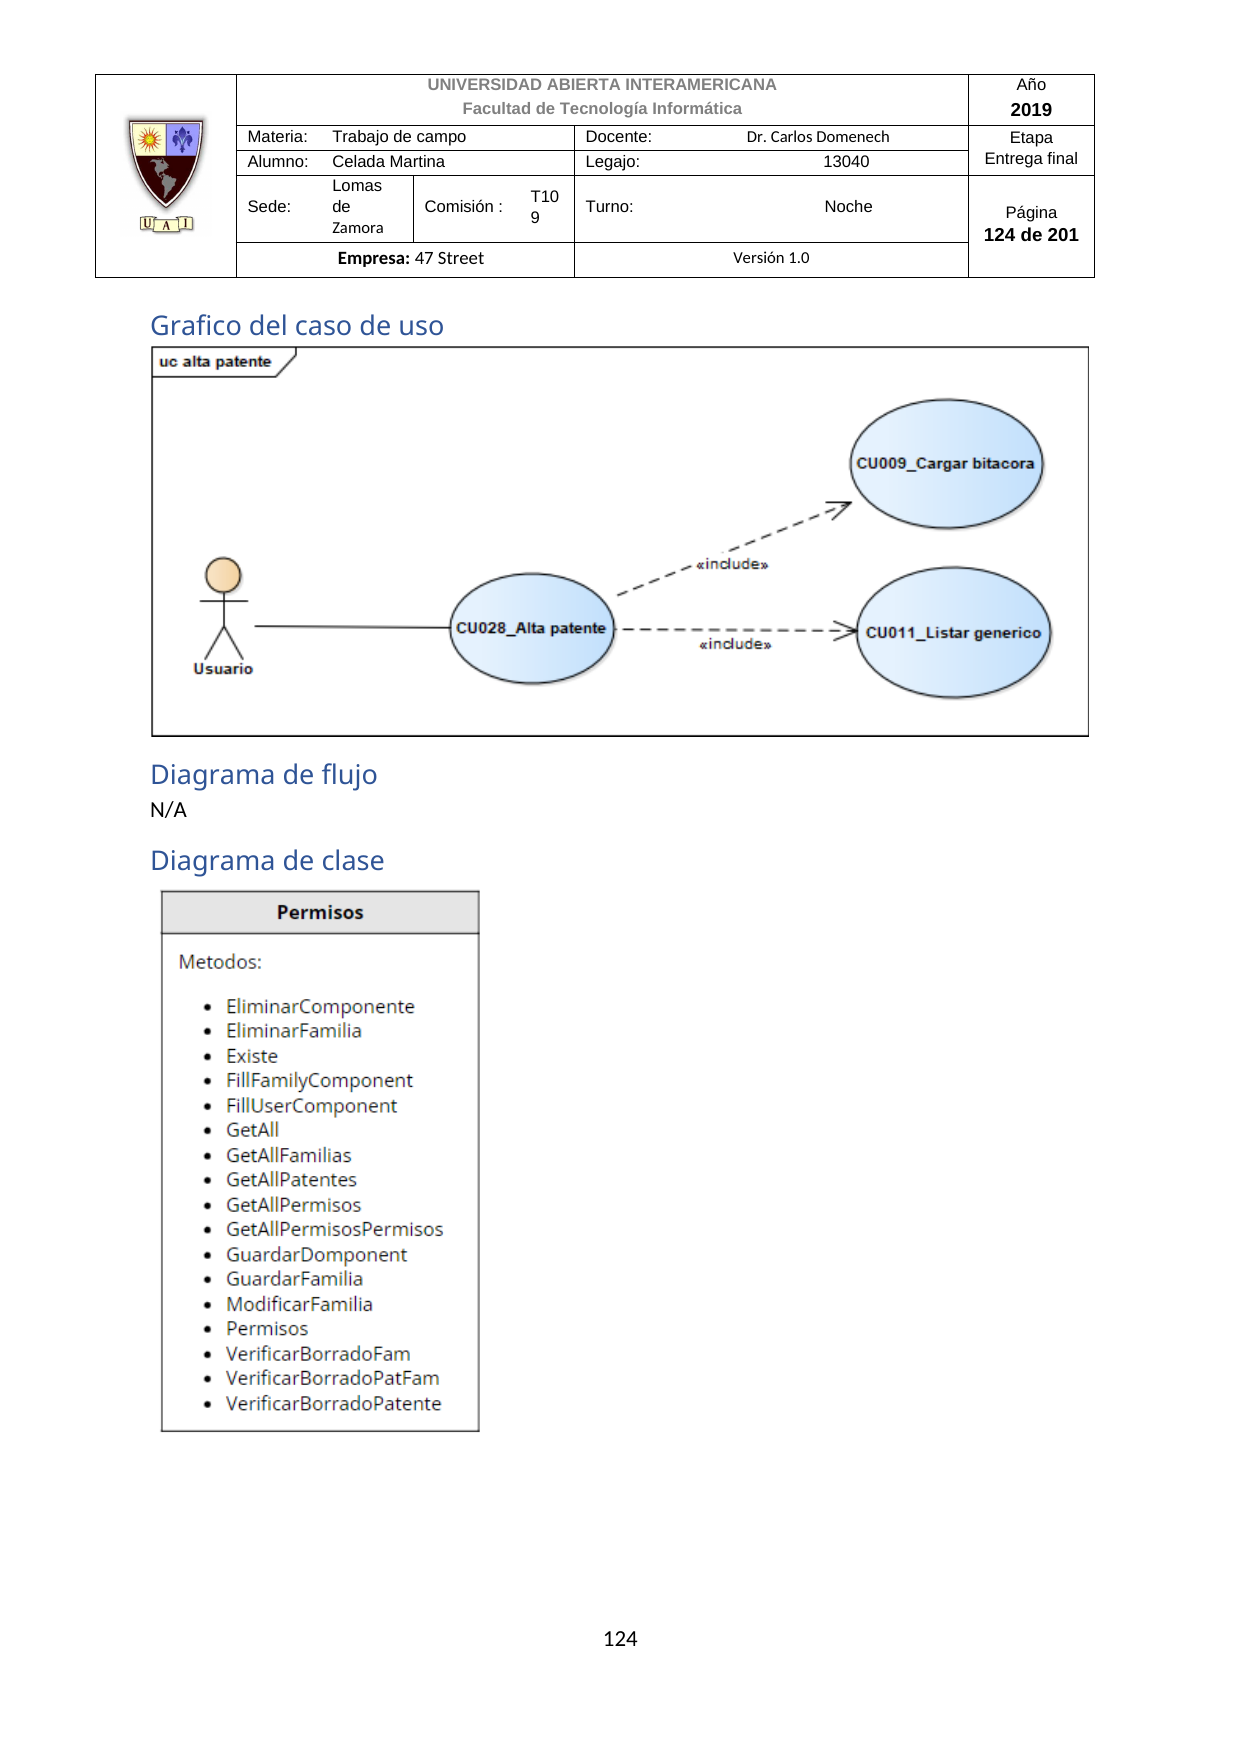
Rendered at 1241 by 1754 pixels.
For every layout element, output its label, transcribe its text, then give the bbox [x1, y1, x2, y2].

picture [120, 111, 212, 237]
subtitle Grafico del caso de uso [150, 306, 1090, 343]
subtitle Diagrama de clase [150, 842, 1090, 879]
picture [150, 345, 1089, 737]
text N/A [150, 795, 1090, 823]
subtitle Diagrama de flujo [150, 755, 1090, 792]
picture [150, 881, 489, 1441]
